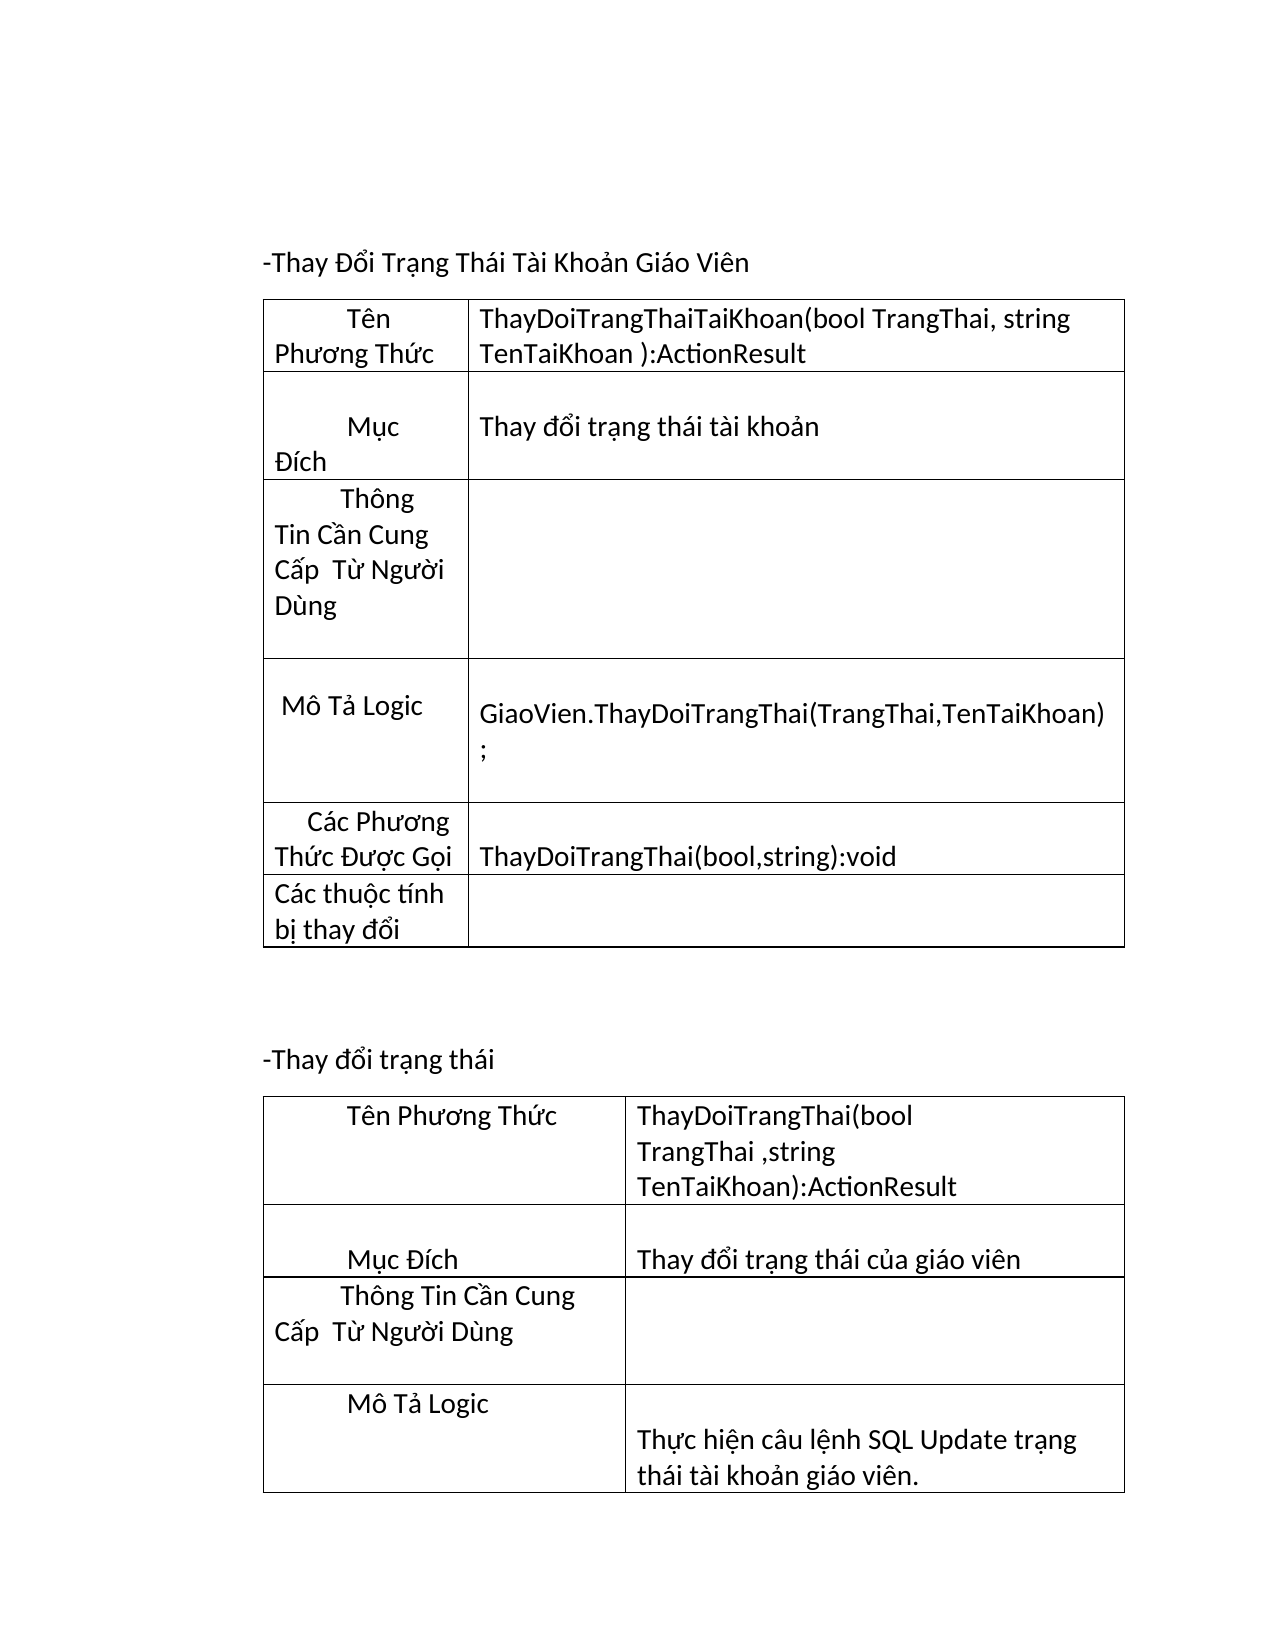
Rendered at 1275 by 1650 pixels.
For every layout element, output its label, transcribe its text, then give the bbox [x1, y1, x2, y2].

table_header ThayDoiTrangThaiTaiKhoan(bool TrangThai, string TenTaiKhoan ):ActionResult [469, 300, 1124, 371]
table_cell Mục Đích [264, 1205, 625, 1276]
text -Thay Đổi Trạng Thái Tài Khoản Giáo Viên [262, 244, 1125, 279]
table_header Tên Phương Thức [264, 300, 468, 371]
table_cell Mục Đích [264, 372, 468, 479]
table_cell Thông Tin Cần Cung Cấp Từ Người Dùng [264, 1278, 625, 1384]
table_header ThayDoiTrangThai(bool TrangThai ,string TenTaiKhoan):ActionResult [626, 1097, 1124, 1204]
table_cell Thay đổi trạng thái tài khoản [469, 372, 1124, 479]
table_cell Mô Tả Logic [264, 1385, 625, 1492]
table_cell Các Phương Thức Được Gọi [264, 803, 468, 874]
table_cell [626, 1385, 1124, 1492]
table_cell [469, 875, 1124, 946]
table_cell [469, 480, 1124, 658]
table_cell GiaoVien.ThayDoiTrangThai(TrangThai,TenTaiKhoan); [469, 659, 1124, 802]
table_cell Các thuộc tính bị thay đổi [264, 875, 468, 946]
table_cell [626, 1278, 1124, 1384]
table_header Tên Phương Thức [264, 1097, 625, 1204]
text -Thay đổi trạng thái [262, 1041, 1125, 1077]
table_cell Mô Tả Logic [264, 659, 468, 802]
table_cell Thay đổi trạng thái của giáo viên [626, 1205, 1124, 1276]
table_cell ThayDoiTrangThai(bool,string):void [469, 803, 1124, 874]
table_cell Thông Tin Cần Cung Cấp Từ Người Dùng [264, 480, 468, 658]
